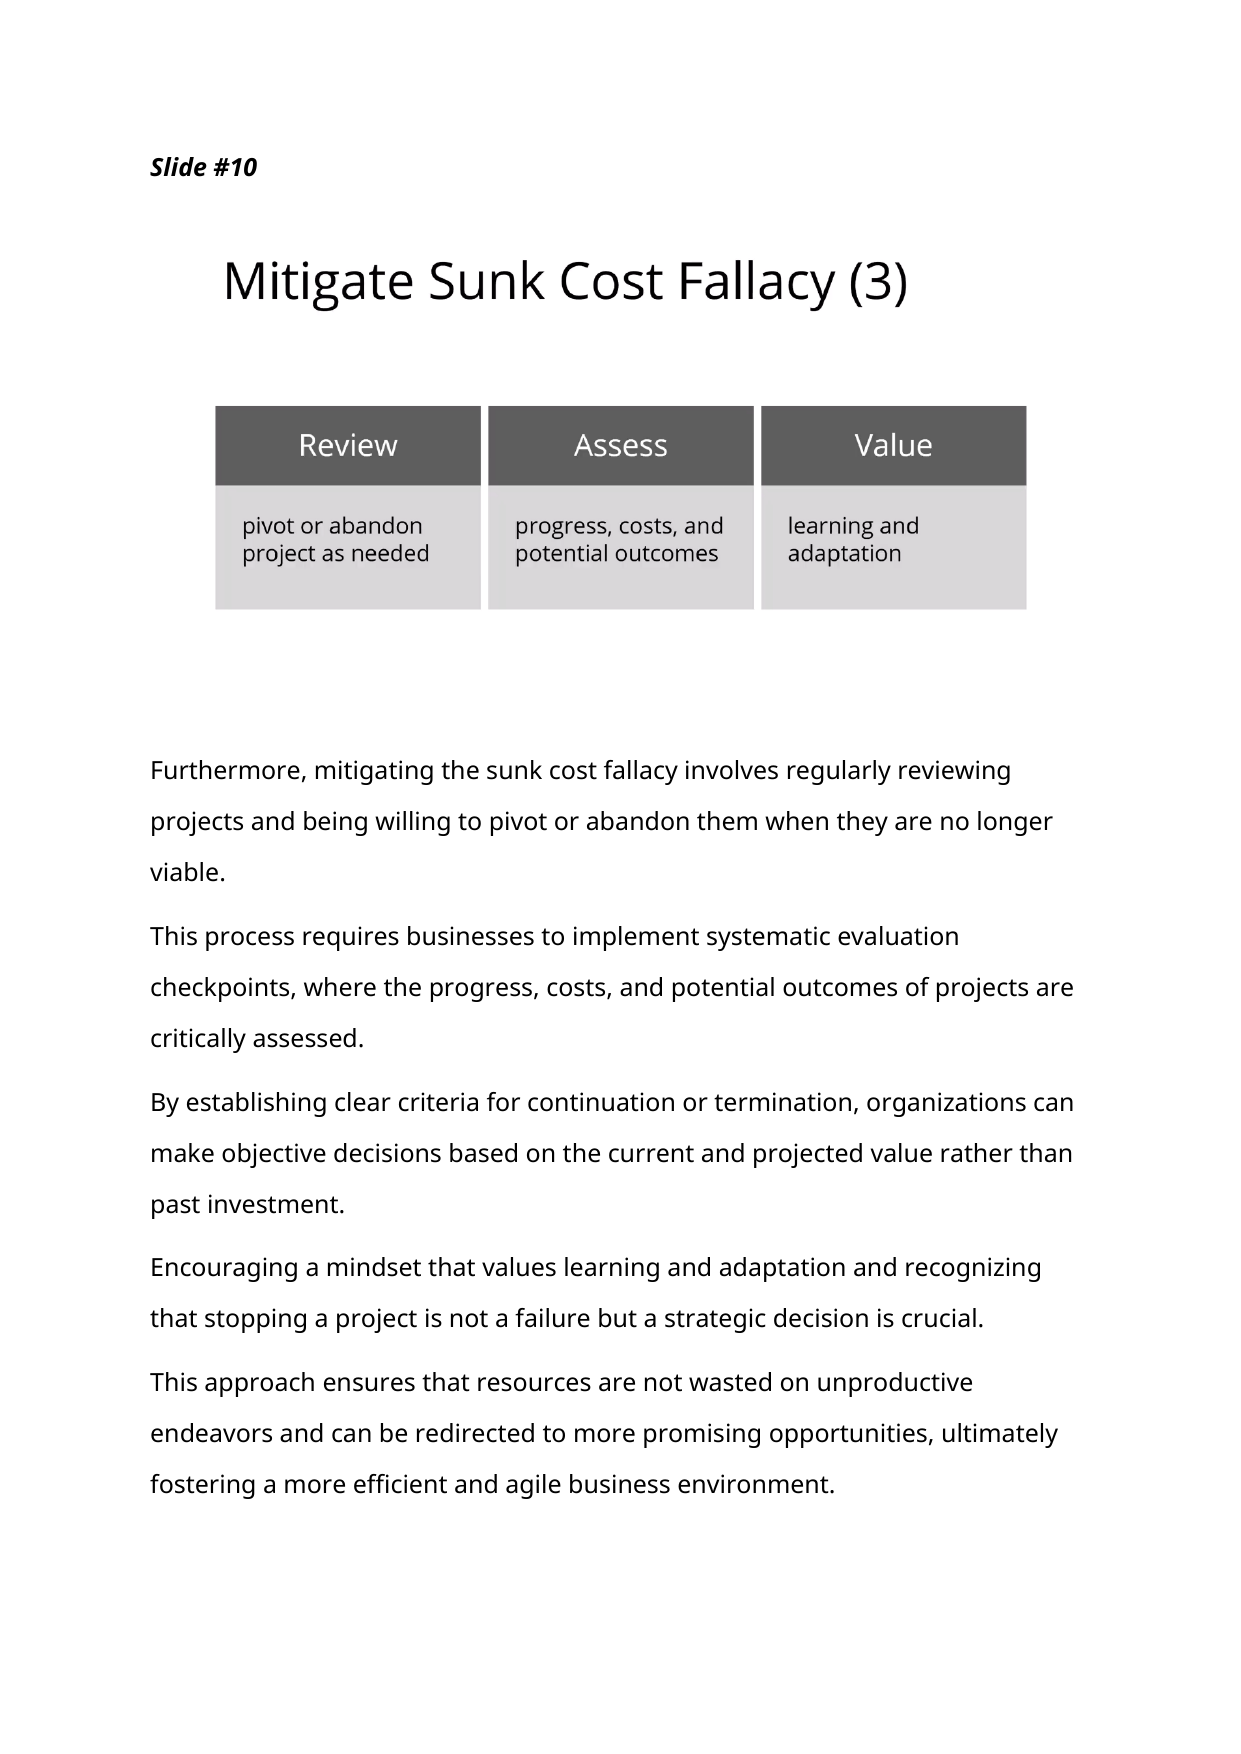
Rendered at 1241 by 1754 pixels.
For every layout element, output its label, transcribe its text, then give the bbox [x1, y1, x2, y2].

subtitle Slide #10 [150, 150, 1090, 201]
text By establishing clear criteria for continuation or termination, organizations can make objective decisions based on the current and projected value rather than past investment. [150, 1084, 1090, 1220]
text Furthermore, mitigating the sunk cost fallacy involves regularly reviewing projects and being willing to pivot or abandon them when they are no longer viable. [150, 753, 1090, 889]
text Encouraging a mindset that values learning and adaptation and recognizing that stopping a project is not a failure but a strategic decision is crucial. [150, 1250, 1090, 1335]
picture [150, 201, 1091, 724]
text This process requires businesses to implement systematic evaluation checkpoints, where the progress, costs, and potential outcomes of projects are critically assessed. [150, 918, 1090, 1055]
text This approach ensures that resources are not wasted on unproductive endeavors and can be redirected to more promising opportunities, ultimately fostering a more efficient and agile business environment. [150, 1364, 1090, 1501]
